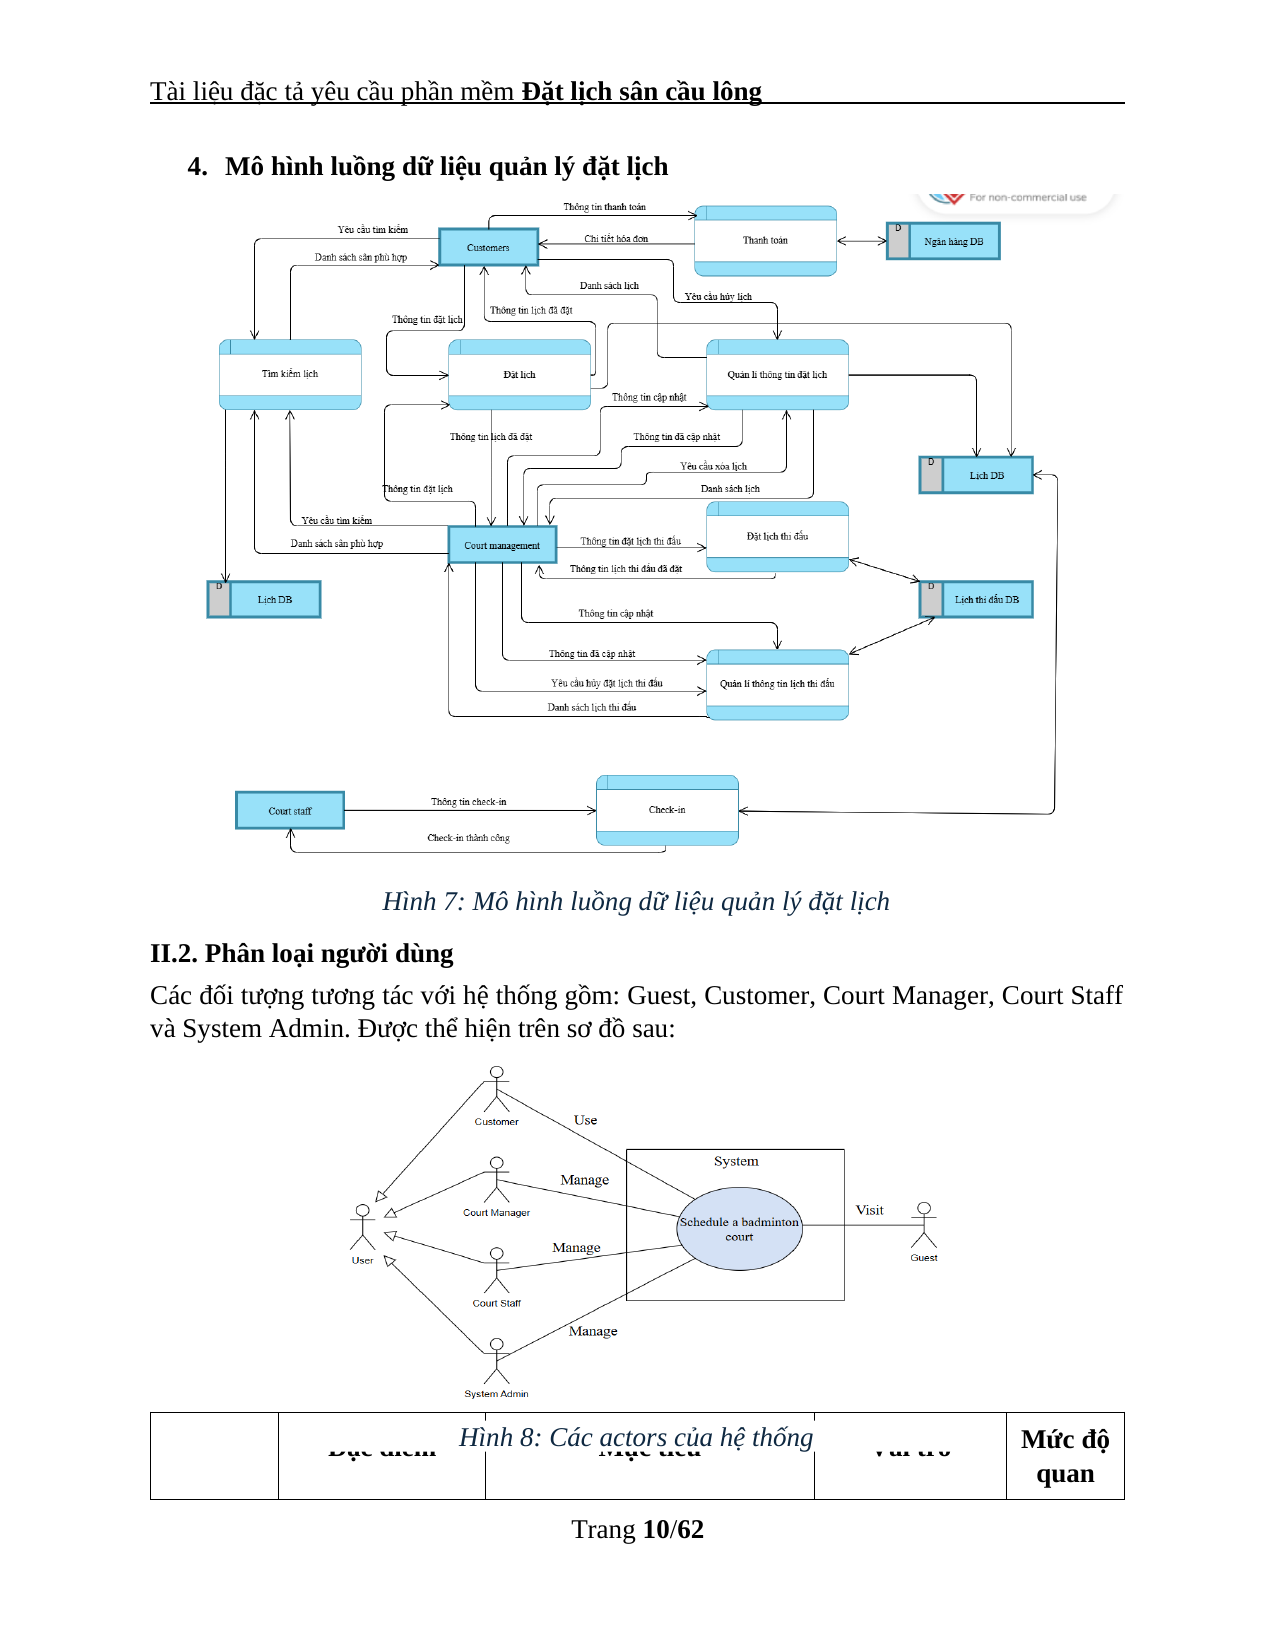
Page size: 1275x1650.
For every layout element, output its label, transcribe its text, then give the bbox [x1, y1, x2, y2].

table_header Vai trò [815, 1413, 1006, 1499]
text Các đối tượng tương tác với hệ thống gồm: Guest, Customer, Court Manager, Court Staff và System Admin. Được thể hiện trên sơ đồ sau: [150, 979, 1125, 1044]
table_header Mức độ quan trọng [1007, 1413, 1124, 1499]
subtitle II.2. Phân loại người dùng [150, 937, 1125, 968]
table_header [151, 1413, 278, 1499]
list Mô hình luồng dữ liệu quản lý đặt lịch [187, 150, 1125, 181]
table_header Đặc điểm [279, 1413, 485, 1499]
picture [296, 1054, 979, 1412]
table_header Mục tiêu [486, 1452, 814, 1499]
picture [150, 194, 1125, 867]
